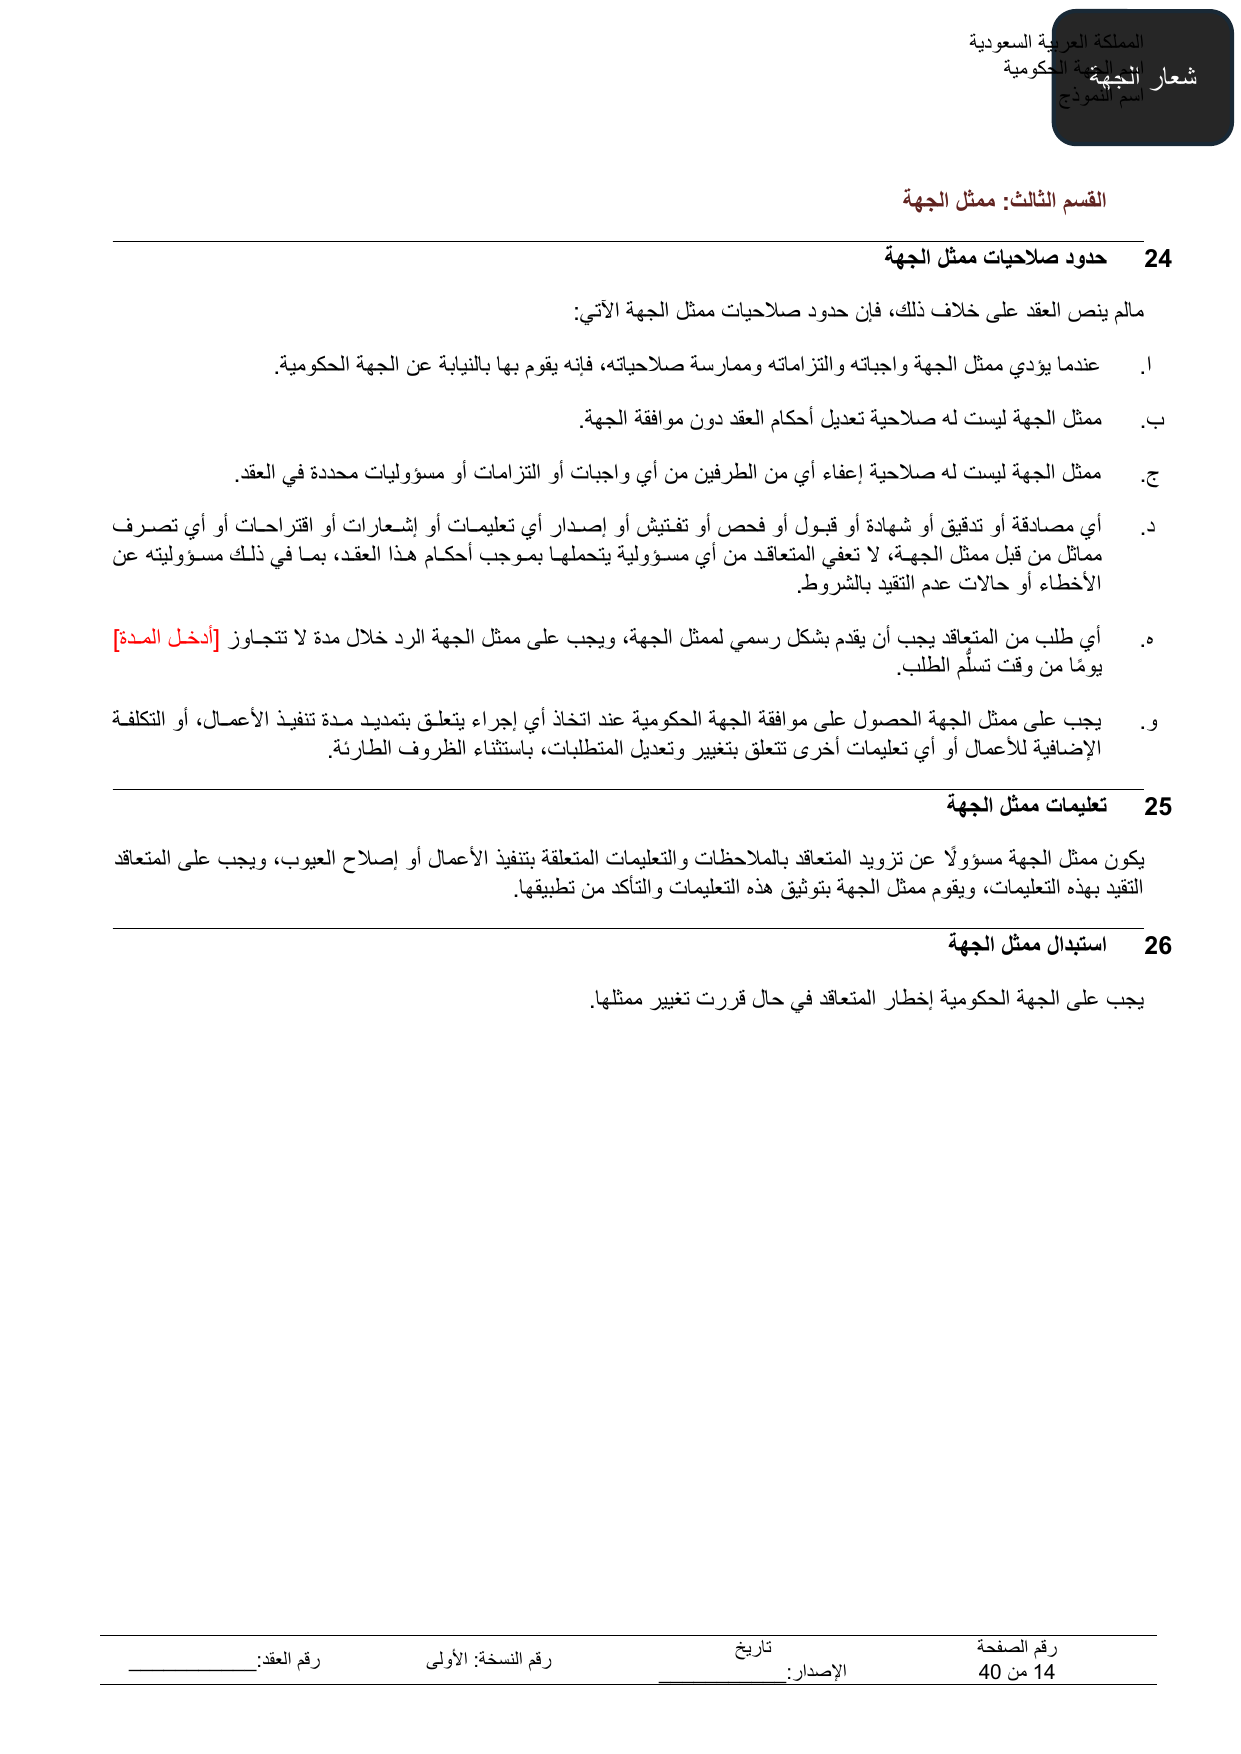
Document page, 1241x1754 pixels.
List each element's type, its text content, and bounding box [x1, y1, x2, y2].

list يجب على ممثل الجهة الحصول على موافقة الجهة الحكومية عند اتخاذ أي إجراء يتعلق بتمديد مدة تنفيذ الأعمال، أو التكلفة الإضافية للأعمال أو أي تعليمات أخرى تتعلق بتغيير وتعديل المتطلبات، باستثناء الظروف الطارئة. [112, 706, 1139, 764]
list أي مصادقة أو تدقيق أو شهادة أو قبول أو فحص أو تفتيش أو إصدار أي تعليمات أو إشعارات أو اقتراحات أو أي تصرف مماثل من قبل ممثل الجهة، لا تعفي المتعاقد من أي مسؤولية يتحملها بموجب أحكام هذا العقد، بما في ذلك مسؤوليته عن الأخطاء أو حالات عدم التقيد بالشروط. [112, 512, 1139, 599]
subtitle القسم الثالث: ممثل الجهة [112, 187, 1107, 216]
list عندما يؤدي ممثل الجهة واجباته والتزاماته وممارسة صلاحياته، فإنه يقوم بها بالنيابة عن الجهة الحكومية. [112, 351, 1139, 380]
subtitle حدود صلاحيات ممثل الجهة [112, 242, 1144, 272]
subtitle استبدال ممثل الجهة [112, 929, 1144, 960]
list أي طلب من المتعاقد يجب أن يقدم بشكل رسمي لممثل الجهة، ويجب على ممثل الجهة الرد خلال مدة لا تتجاوز [أدخل المدة] يومًا من وقت تسلُّم الطلب. [112, 624, 1139, 681]
text يجب على الجهة الحكومية إخطار المتعاقد في حال قررت تغيير ممثلها. [112, 985, 1144, 1014]
list ممثل الجهة ليست له صلاحية إعفاء أي من الطرفين من أي واجبات أو التزامات أو مسؤوليات محددة في العقد. [112, 459, 1139, 487]
text يكون ممثل الجهة مسؤولًا عن تزويد المتعاقد بالملاحظات والتعليمات المتعلقة بتنفيذ الأعمال أو إصلاح العيوب، ويجب على المتعاقد التقيد بهذه التعليمات، ويقوم ممثل الجهة بتوثيق هذه التعليمات والتأكد من تطبيقها. [112, 846, 1144, 903]
subtitle تعليمات ممثل الجهة [112, 790, 1144, 821]
list ممثل الجهة ليست له صلاحية تعديل أحكام العقد دون موافقة الجهة. [112, 405, 1139, 434]
text مالم ينص العقد على خلاف ذلك، فإن حدود صلاحيات ممثل الجهة الآتي: [112, 297, 1144, 326]
